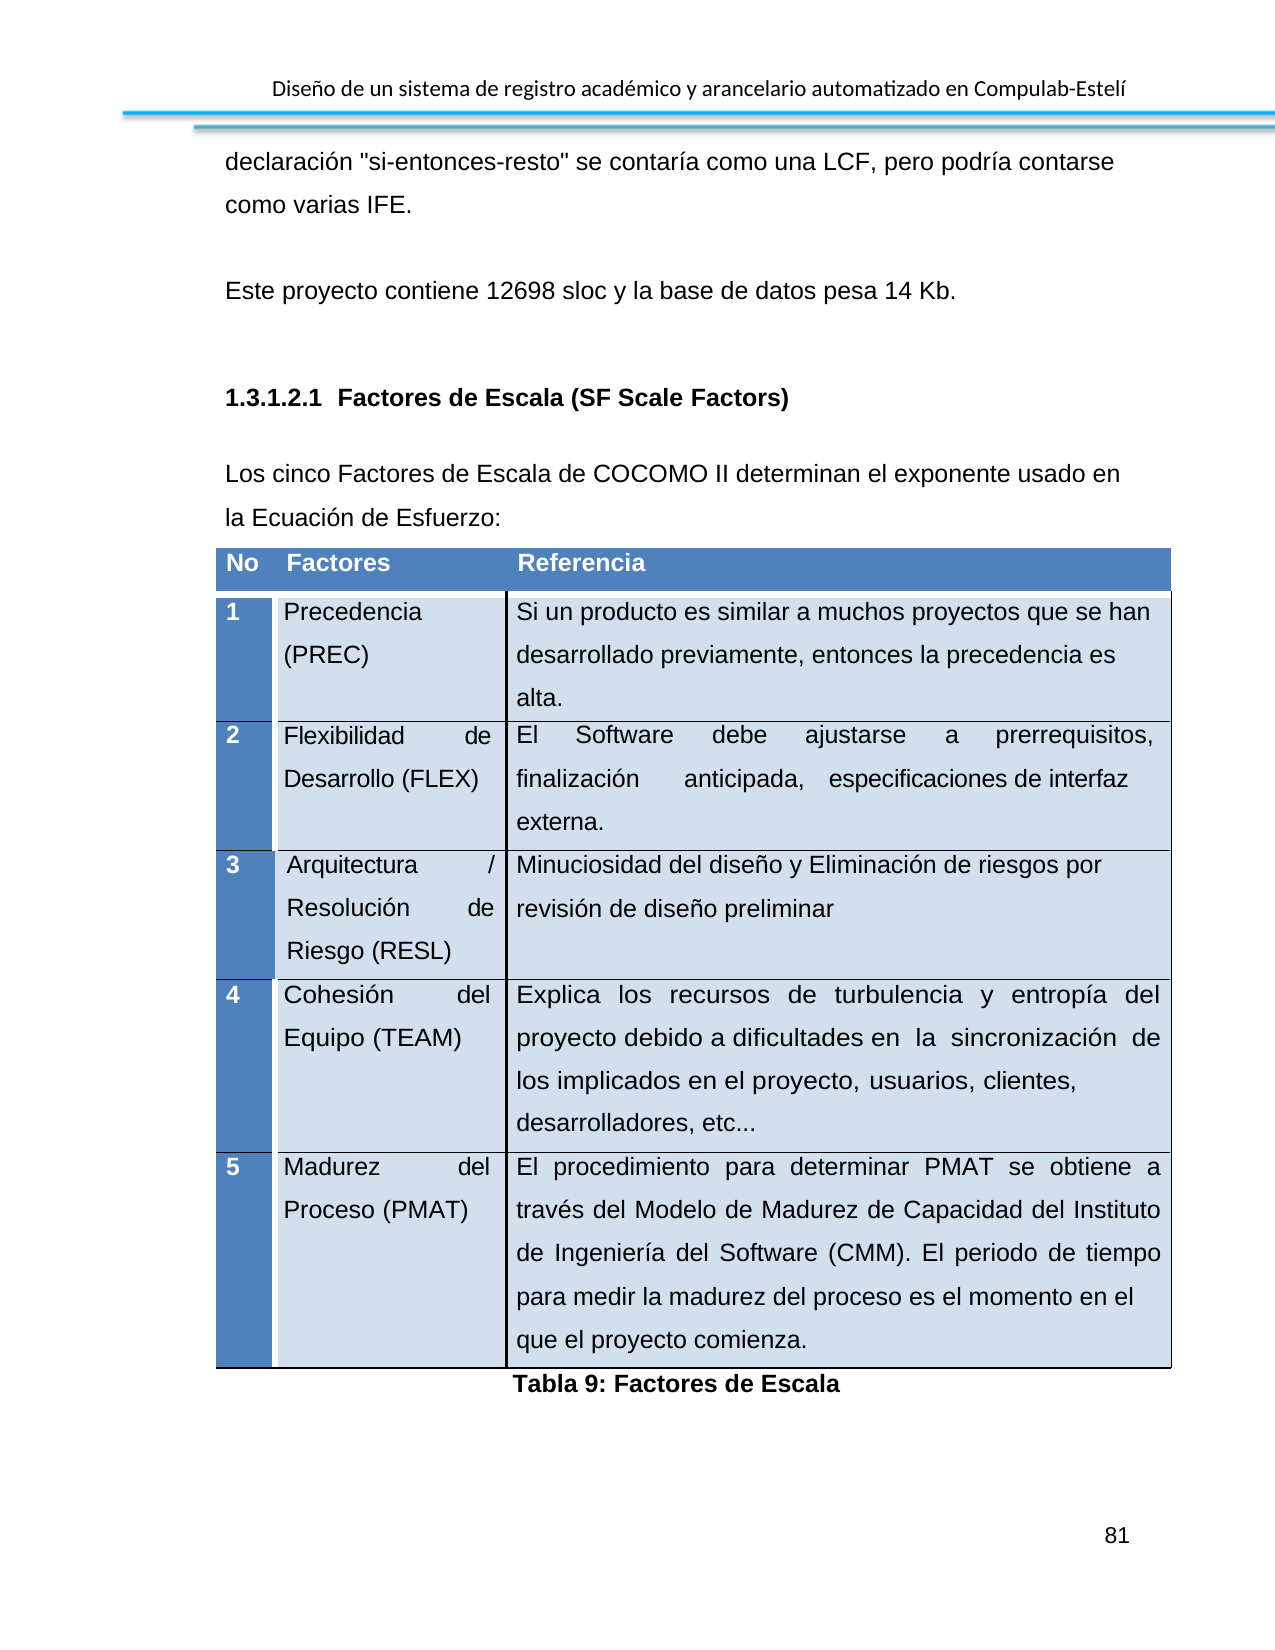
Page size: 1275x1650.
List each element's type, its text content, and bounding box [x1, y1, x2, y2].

table_cell Madurez del Proceso (PMAT) [278, 1153, 505, 1367]
table_cell 3 [216, 851, 275, 979]
table_cell 1 [216, 598, 272, 721]
table_header Referencia [506, 548, 1171, 591]
table_header Factores [275, 548, 506, 591]
text Este proyecto contiene 12698 sloc y la base de datos pesa 14 Kb. [225, 276, 1256, 304]
picture [114, 106, 1275, 141]
table_cell 2 [216, 722, 272, 850]
text Los cinco Factores de Escala de COCOMO II determinan el exponente usado en la Ecuación de Esfuerzo: [225, 459, 1131, 531]
table_cell El Software debe ajustarse a prerrequisitos, finalización anticipada, especificaciones de interfaz externa. [508, 721, 1171, 850]
table_cell Flexibilidad de Desarrollo (FLEX) [278, 722, 505, 850]
table_cell Explica los recursos de turbulencia y entropía del proyecto debido a dificultades en la sincronización de los implicados en el proyecto, usuarios, clientes, desarrolladores, etc... [508, 979, 1171, 1152]
table_cell 5 [216, 1153, 272, 1367]
table_header No [216, 548, 275, 591]
table_cell Arquitectura / Resolución de Riesgo (RESL) [275, 851, 505, 979]
table_cell Precedencia (PREC) [278, 598, 505, 721]
subtitle Factores de Escala (SF Scale Factors) [225, 383, 1256, 412]
table_cell Si un producto es similar a muchos proyectos que se han desarrollado previamente, entonces la precedencia es alta. [508, 598, 1171, 721]
text declaración "si-entonces-resto" se contaría como una LCF, pero podría contarse como varias IFE. [225, 147, 1131, 218]
subtitle Tabla 9: Factores de Escala [228, 1369, 1124, 1397]
table_cell Minuciosidad del diseño y Eliminación de riesgos por revisión de diseño preliminar [508, 850, 1171, 979]
table_cell 4 [216, 980, 272, 1152]
table_cell El procedimiento para determinar PMAT se obtiene a través del Modelo de Madurez de Capacidad del Instituto de Ingeniería del Software (CMM). El periodo de tiempo para medir la madurez del proceso es el momento en el que el proyecto comienza. [508, 1152, 1171, 1367]
table_cell Cohesión del Equipo (TEAM) [278, 980, 505, 1152]
